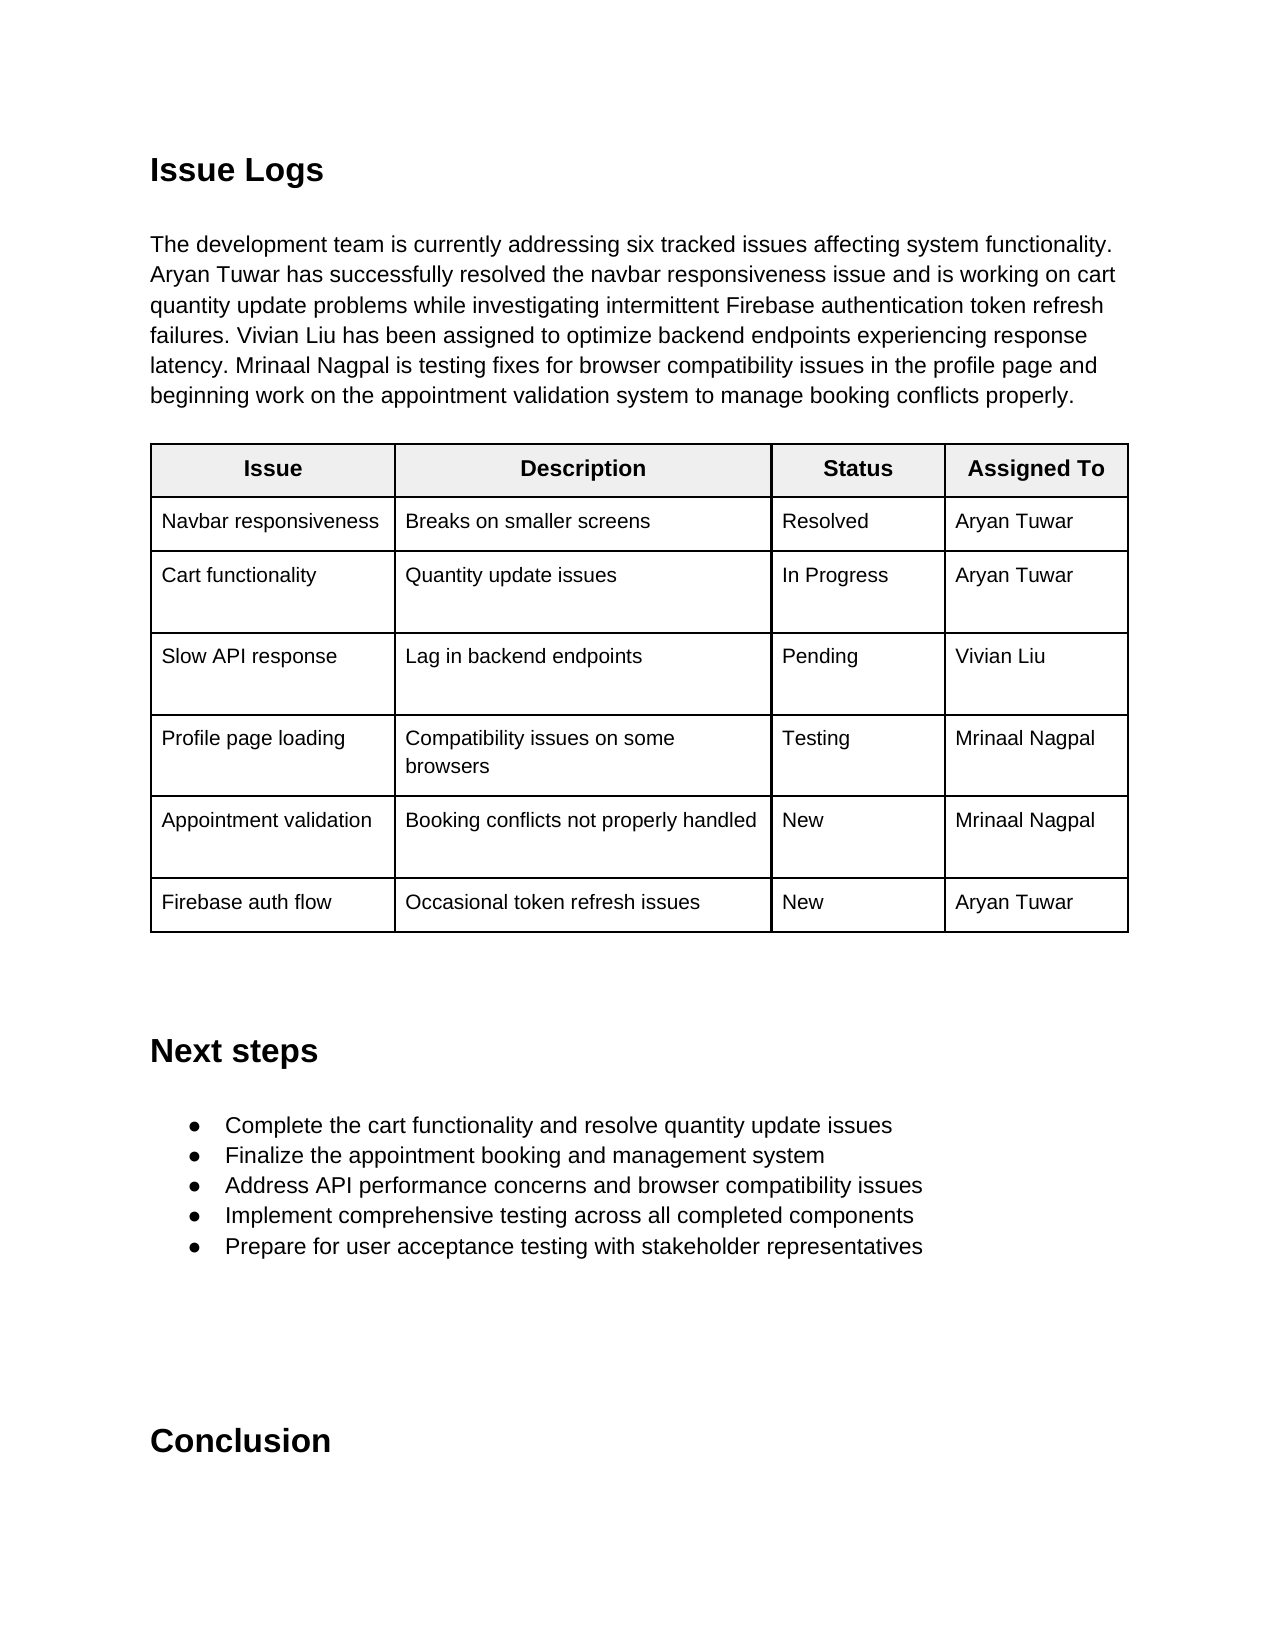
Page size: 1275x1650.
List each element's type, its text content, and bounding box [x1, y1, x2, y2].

table_header Status [773, 445, 944, 496]
table_cell Aryan Tuwar [946, 498, 1127, 550]
table_cell Testing [773, 716, 944, 795]
table_header Description [396, 445, 770, 496]
table_cell New [773, 879, 944, 931]
table_cell In Progress [773, 552, 944, 632]
table_cell Appointment validation [152, 797, 394, 877]
table_cell Slow API response [152, 634, 394, 713]
table_header Assigned To [946, 445, 1127, 496]
text The development team is currently addressing six tracked issues affecting system functionality. Aryan Tuwar has successfully resolved the navbar responsiveness issue and is working on cart quantity update problems while investigating intermittent Firebase authentication token refresh failures. Vivian Liu has been assigned to optimize backend endpoints experiencing response latency. Mrinaal Nagpal is testing fixes for browser compatibility issues in the profile page and beginning work on the appointment validation system to manage booking conflicts properly. [150, 231, 1125, 408]
table_cell Aryan Tuwar [946, 552, 1127, 632]
table_cell Pending [773, 634, 944, 713]
subtitle Issue Logs [150, 150, 1125, 188]
table_cell Resolved [773, 498, 944, 550]
table_cell Firebase auth flow [152, 879, 394, 931]
table_cell Aryan Tuwar [946, 879, 1127, 931]
list Prepare for user acceptance testing with stakeholder representatives [187, 1233, 1125, 1259]
table_cell Occasional token refresh issues [396, 879, 770, 931]
table_header Issue [152, 445, 394, 496]
list Finalize the appointment booking and management system [187, 1142, 1125, 1168]
table_cell Mrinaal Nagpal [946, 797, 1127, 877]
list Implement comprehensive testing across all completed components [187, 1202, 1125, 1229]
table_cell Mrinaal Nagpal [946, 716, 1127, 795]
list Complete the cart functionality and resolve quantity update issues [187, 1112, 1125, 1138]
table_cell Quantity update issues [396, 552, 770, 632]
subtitle Next steps [150, 1031, 1125, 1069]
table_cell Navbar responsiveness [152, 498, 394, 550]
table_cell Booking conflicts not properly handled [396, 797, 770, 877]
table_cell Cart functionality [152, 552, 394, 632]
table_cell Lag in backend endpoints [396, 634, 770, 713]
table_cell Breaks on smaller screens [396, 498, 770, 550]
subtitle Conclusion [150, 1421, 1125, 1459]
table_cell Vivian Liu [946, 634, 1127, 713]
table_cell Profile page loading [152, 716, 394, 795]
list Address API performance concerns and browser compatibility issues [187, 1172, 1125, 1198]
table_cell New [773, 797, 944, 877]
table_cell Compatibility issues on some browsers [396, 716, 770, 795]
